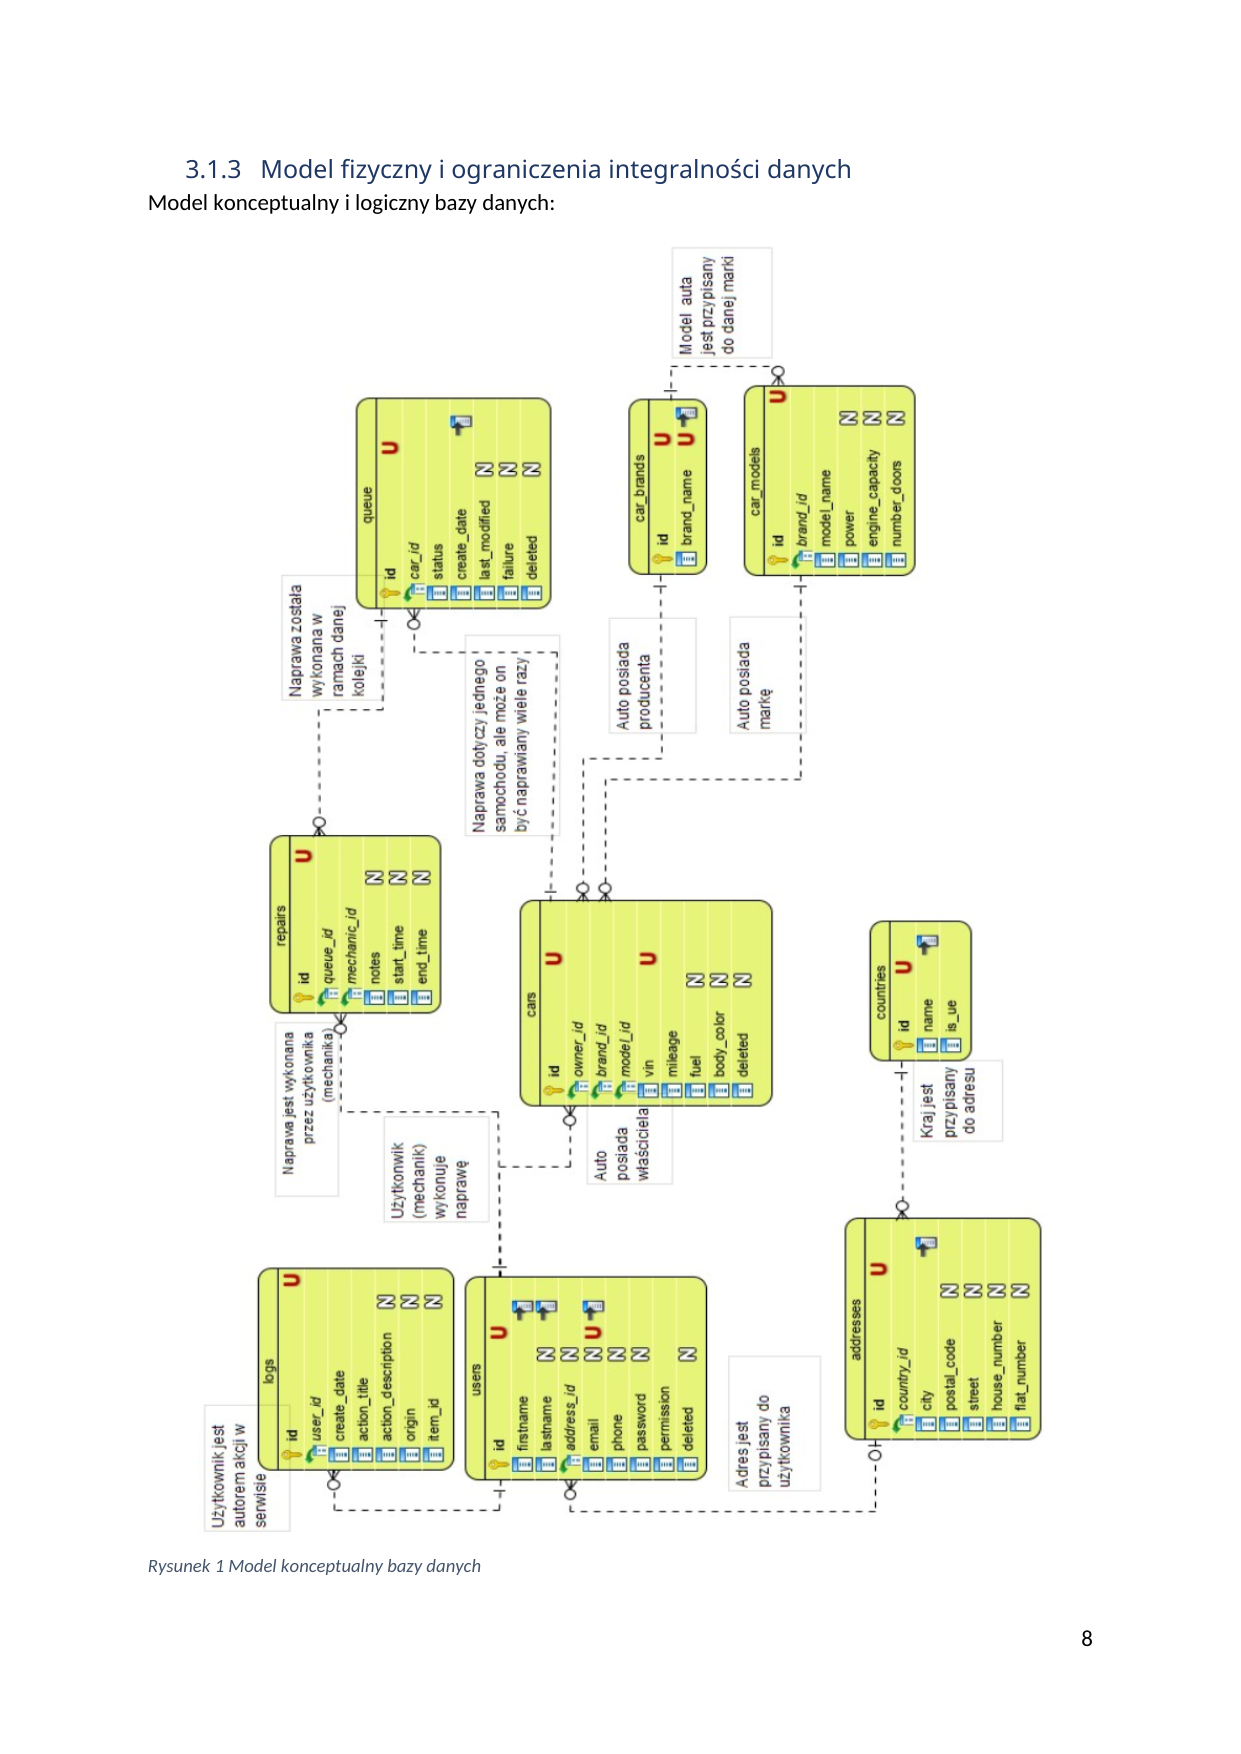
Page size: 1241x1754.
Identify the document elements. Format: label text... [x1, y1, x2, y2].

text Rysunek Model konceptualny bazy danych [148, 1554, 1093, 1577]
subtitle Model fizyczny i ograniczenia integralności danych [185, 152, 1093, 186]
text Model konceptualny i logiczny bazy danych: [148, 188, 1093, 217]
picture [198, 239, 1044, 1536]
